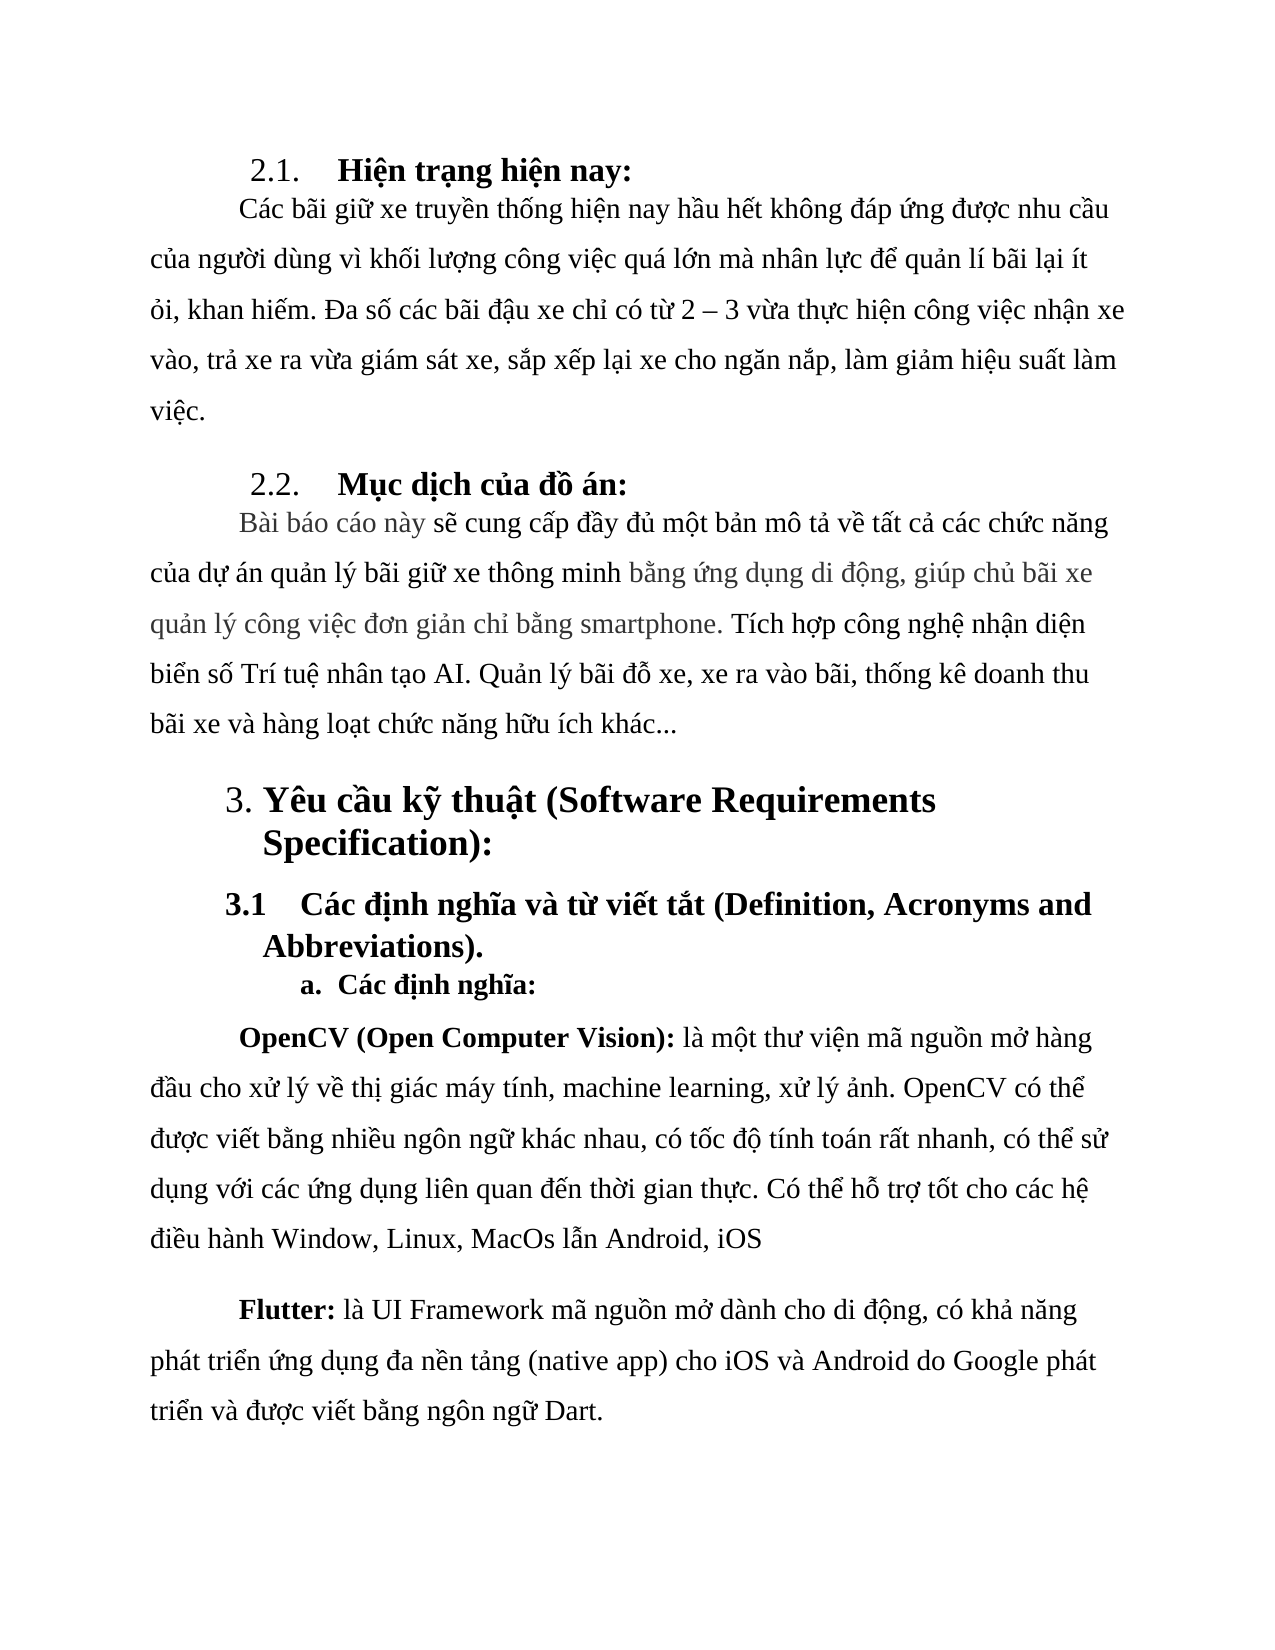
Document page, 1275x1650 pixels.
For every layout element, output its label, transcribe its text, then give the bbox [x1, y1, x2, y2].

text Hiện trạng hiện nay: [300, 150, 1125, 188]
text Flutter: là UI Framework mã nguồn mở dành cho di động, có khả năng phát triển ứng dụng đa nền tảng (native app) cho iOS và Android do Google phát triển và được viết bằng ngôn ngữ Dart. [150, 1292, 1125, 1427]
text Các bãi giữ xe truyền thống hiện nay hầu hết không đáp ứng được nhu cầu của người dùng vì khối lượng công việc quá lớn mà nhân lực để quản lí bãi lại ít ỏi, khan hiếm. Đa số các bãi đậu xe chỉ có từ 2 – 3 vừa thực hiện công việc nhận xe vào, trả xe ra vừa giám sát xe, sắp xếp lại xe cho ngăn nắp, làm giảm hiệu suất làm việc. [150, 191, 1125, 426]
text Mục dịch của đồ án: [300, 464, 1125, 502]
text Bài báo cáo này sẽ cung cấp đầy đủ một bản mô tả về tất cả các chức năng của dự án quản lý bãi giữ xe thông minh bằng ứng dụng di động, giúp chủ bãi xe quản lý công việc đơn giản chỉ bằng smartphone. Tích hợp công nghệ nhận diện biển số Trí tuệ nhân tạo AI. Quản lý bãi đỗ xe, xe ra vào bãi, thống kê doanh thu bãi xe và hàng loạt chức năng hữu ích khác... [150, 505, 1125, 740]
text Các định nghĩa: [300, 967, 1125, 1001]
text OpenCV (Open Computer Vision): là một thư viện mã nguồn mở hàng đầu cho xử lý về thị giác máy tính, machine learning, xử lý ảnh. OpenCV có thể được viết bằng nhiều ngôn ngữ khác nhau, có tốc độ tính toán rất nhanh, có thể sử dụng với các ứng dụng liên quan đến thời gian thực. Có thể hỗ trợ tốt cho các hệ điều hành Window, Linux, MacOs lẫn Android, iOS [150, 1020, 1125, 1255]
text Các định nghĩa và từ viết tắt (Definition, Acronyms and Abbreviations). [225, 884, 1125, 964]
text Yêu cầu kỹ thuật (Software Requirements Specification): [225, 777, 1125, 864]
